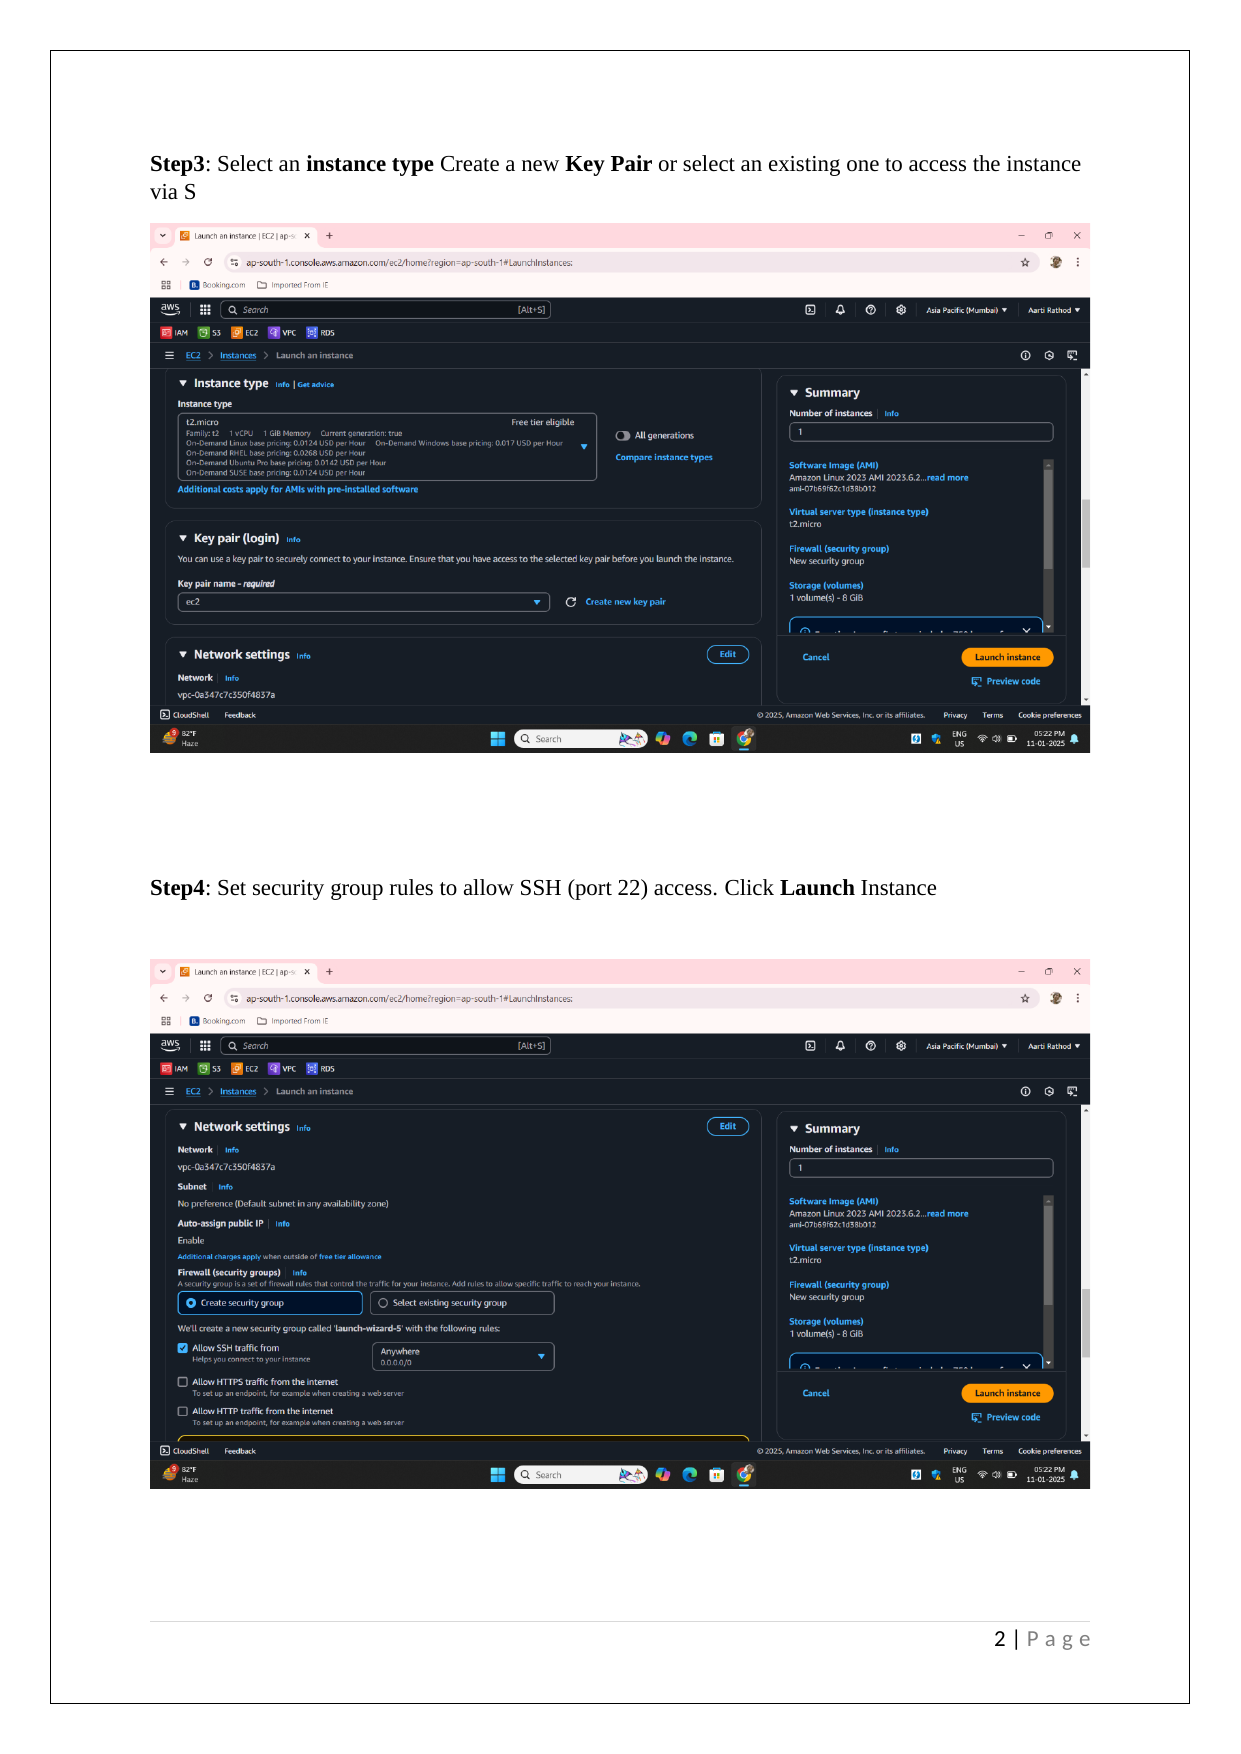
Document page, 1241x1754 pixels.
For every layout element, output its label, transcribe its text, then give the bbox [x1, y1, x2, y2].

text Step3: Select an instance type Create a new Key Pair or select an existing one to access the instance via S [150, 150, 1090, 205]
picture [150, 223, 1091, 753]
text Step4: Set security group rules to allow SSH (port 22) access. Click Launch Instance [150, 874, 1090, 900]
picture [150, 959, 1091, 1489]
